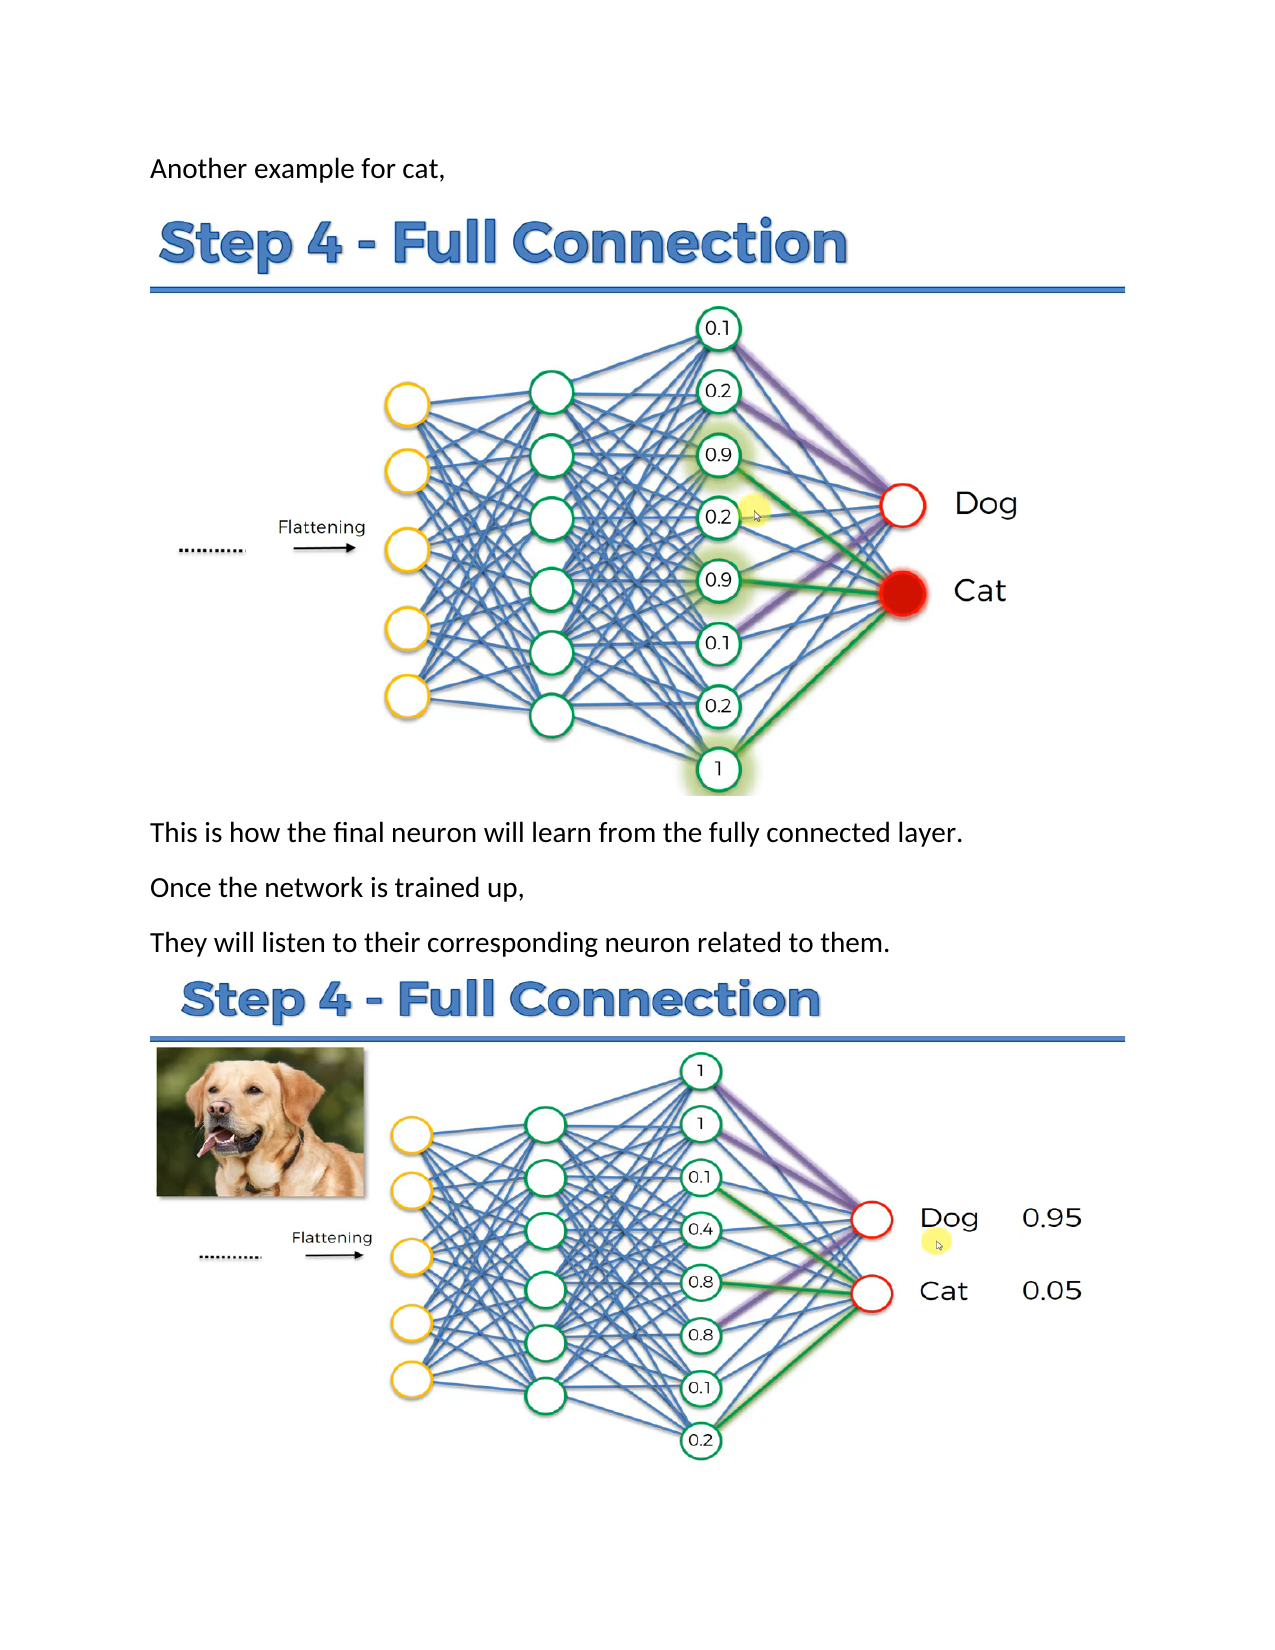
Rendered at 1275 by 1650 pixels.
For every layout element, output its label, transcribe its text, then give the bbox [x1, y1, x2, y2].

text Once the network is trained up, [150, 869, 1125, 905]
text Another example for cat, [150, 150, 1125, 186]
picture [150, 979, 1125, 1464]
text They will listen to their corresponding neuron related to them. [150, 924, 1125, 960]
picture [150, 205, 1125, 796]
text This is how the final neuron will learn from the fully connected layer. [150, 814, 1125, 849]
